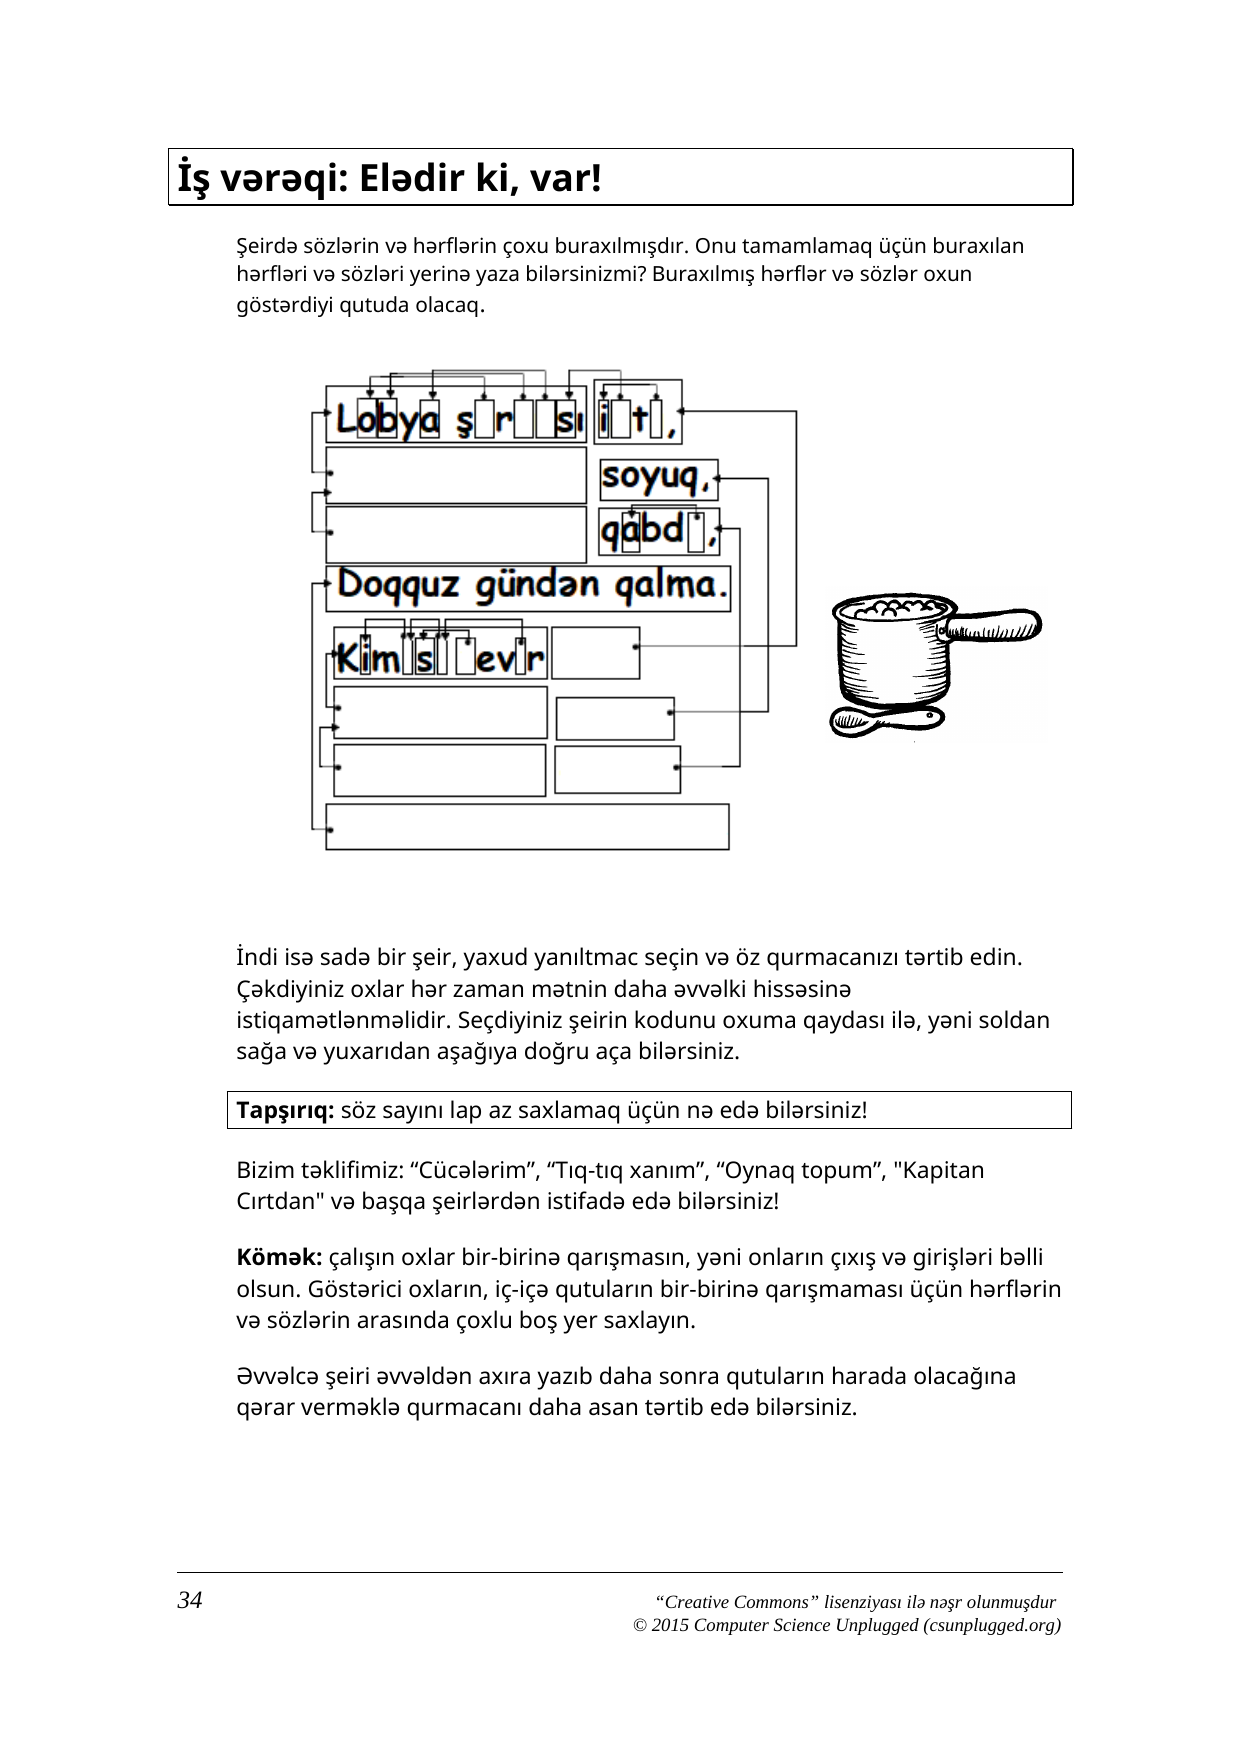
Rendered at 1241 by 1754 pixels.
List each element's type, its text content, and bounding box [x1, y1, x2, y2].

text Əvvəlcə şeiri əvvəldən axıra yazıb daha sonra qutuların harada olacağına qərar verməklə qurmacanı daha asan tərtib edə bilərsiniz. [236, 1360, 1063, 1422]
title İş vərəqi: Elədir ki, var! [169, 149, 1072, 204]
text Bizim təklifimiz: “Cücələrim”, “Tıq-tıq xanım”, “Oynaq topum”, "Kapitan Cırtdan" və başqa şeirlərdən istifadə edə bilərsiniz! [236, 1154, 1063, 1216]
picture [286, 360, 810, 860]
text Kömək: çalışın oxlar bir-birinə qarışmasın, yəni onların çıxış və girişləri bəlli olsun. Göstərici oxların, iç-içə qutuların bir-birinə qarışmaması üçün hərflərin və sözlərin arasında çoxlu boş yer saxlayın. [236, 1241, 1063, 1335]
text Tapşırıq: söz sayını lap az saxlamaq üçün nə edə bilərsiniz! [228, 1092, 1071, 1128]
picture [825, 586, 1049, 743]
text Şeirdə sözlərin və hərflərin çoxu buraxılmışdır. Onu tamamlamaq üçün buraxılan hərfləri və sözləri yerinə yaza bilərsinizmi? Buraxılmış hərflər və sözlər oxun göstərdiyi qutuda olacaq. [236, 231, 1063, 319]
text İndi isə sadə bir şeir, yaxud yanıltmac seçin və öz qurmacanızı tərtib edin. Çəkdiyiniz oxlar hər zaman mətnin daha əvvəlki hissəsinə istiqamətlənməlidir. Seçdiyiniz şeirin kodunu oxuma qaydası ilə, yəni soldan sağa və yuxarıdan aşağıya doğru aça bilərsiniz. [236, 941, 1063, 1066]
